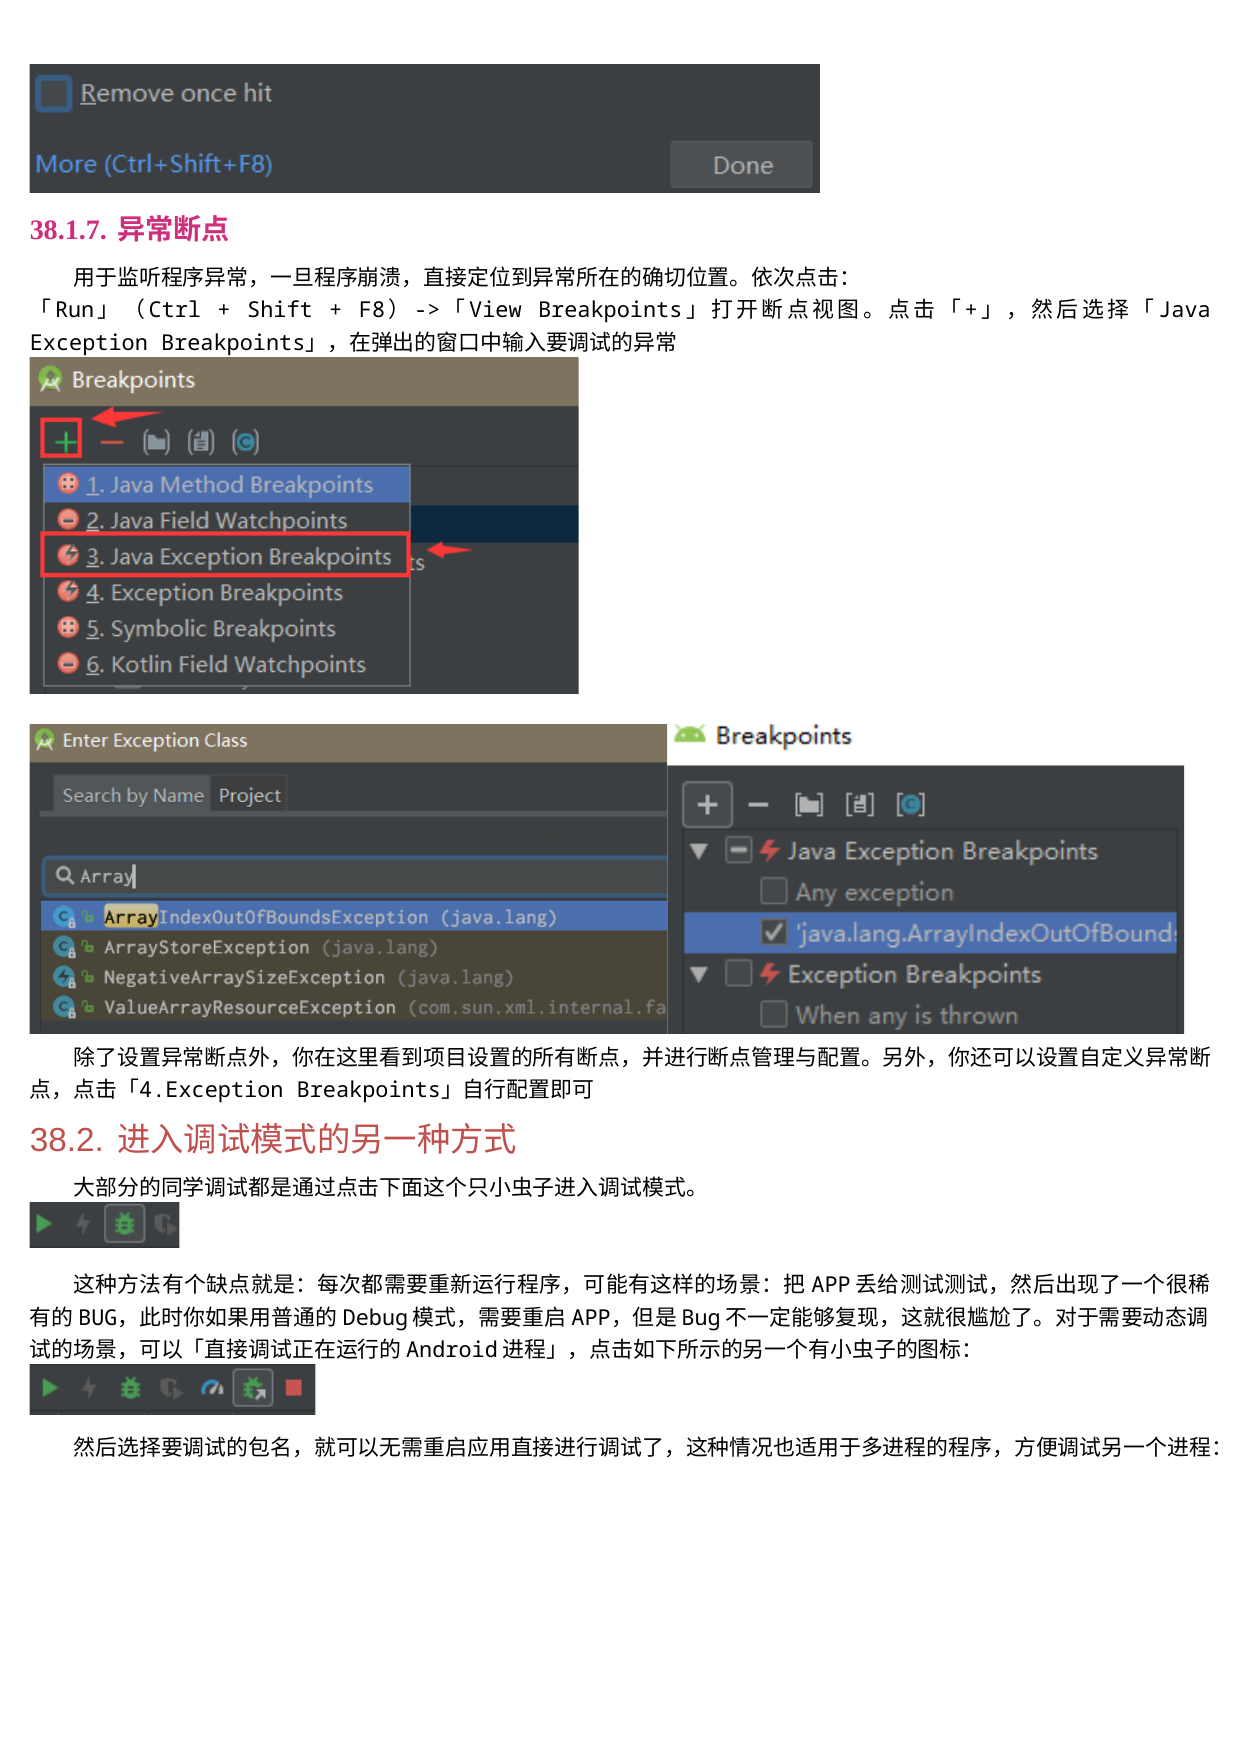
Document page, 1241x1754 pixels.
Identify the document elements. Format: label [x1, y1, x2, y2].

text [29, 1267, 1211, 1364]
picture [29, 1364, 316, 1415]
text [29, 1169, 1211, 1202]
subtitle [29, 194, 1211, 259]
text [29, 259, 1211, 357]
picture [29, 357, 579, 694]
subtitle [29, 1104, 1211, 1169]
picture [29, 64, 820, 193]
picture [29, 720, 1185, 1034]
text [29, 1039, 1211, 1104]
picture [29, 1202, 180, 1248]
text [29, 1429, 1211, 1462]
